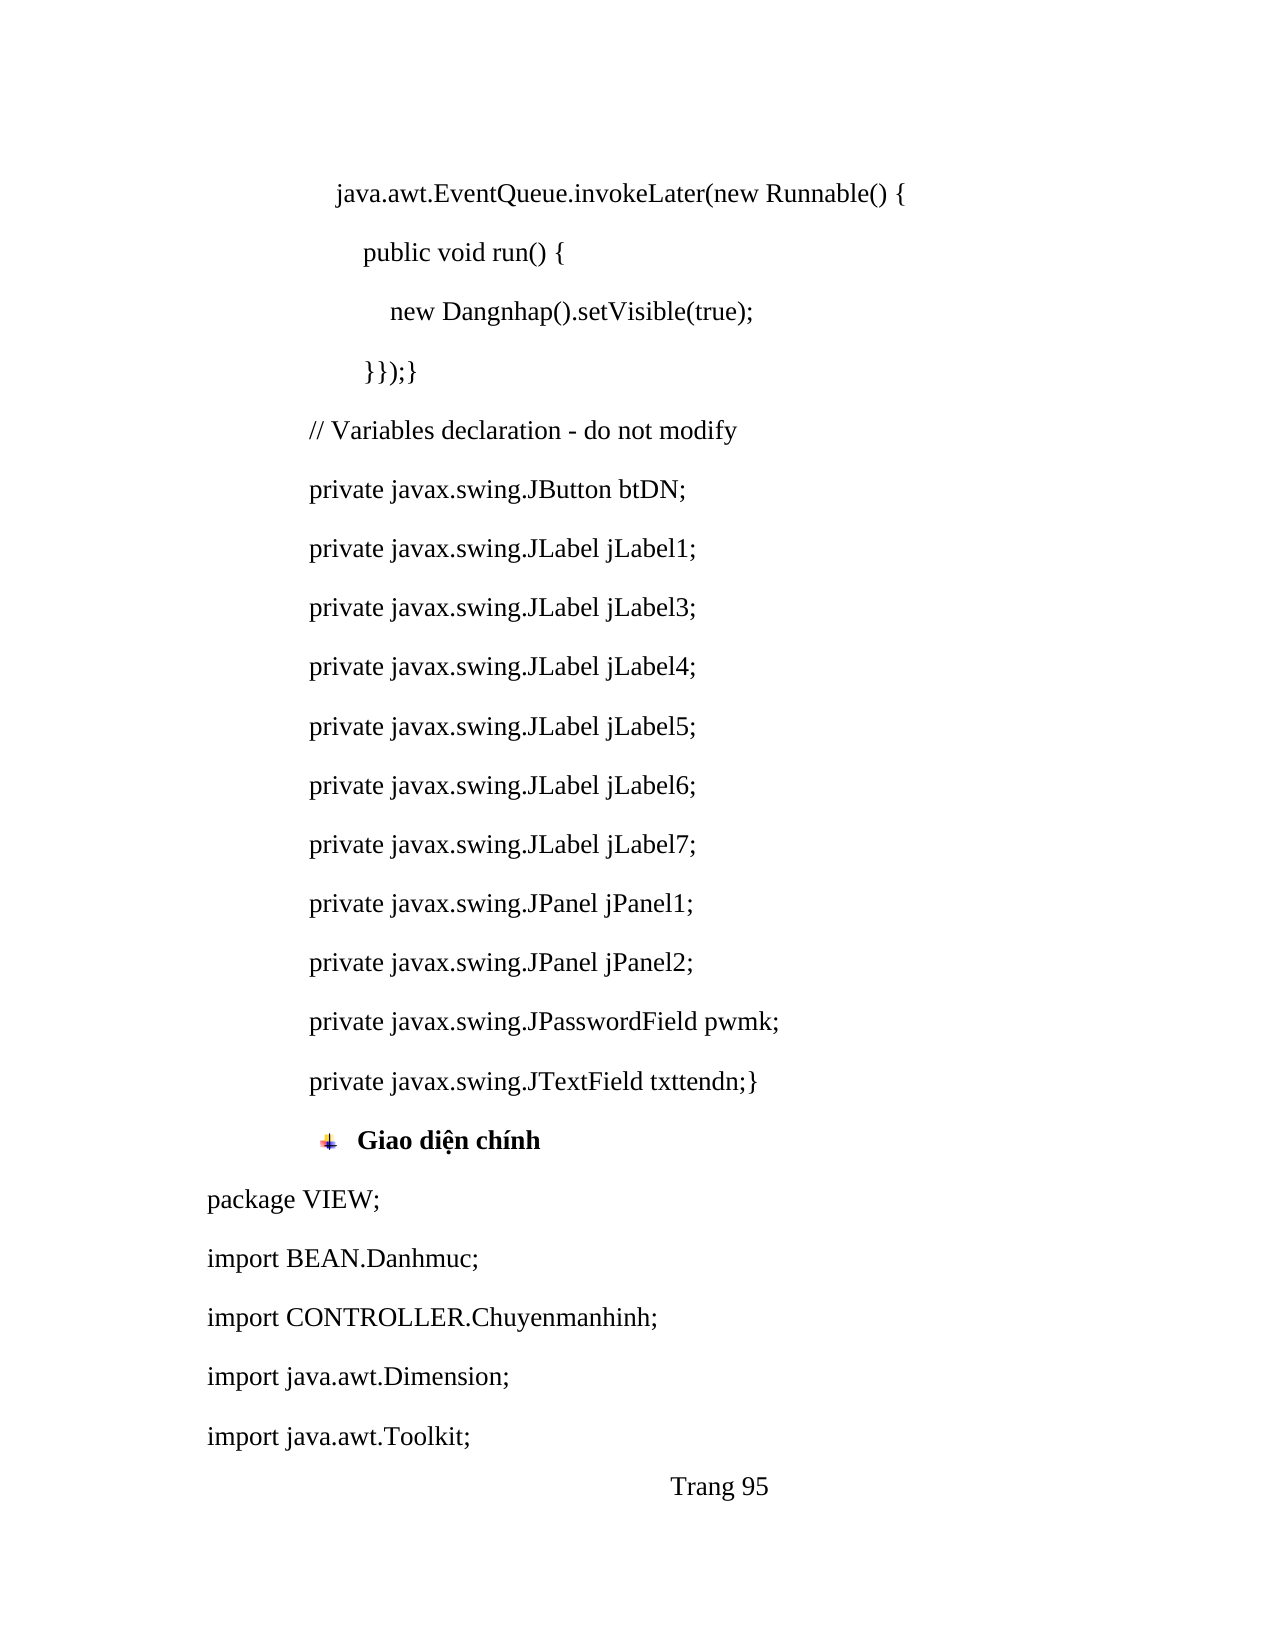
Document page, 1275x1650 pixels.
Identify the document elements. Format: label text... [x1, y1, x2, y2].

text private javax.swing.JLabel jLabel3; [207, 591, 1157, 622]
text java.awt.EventQueue.invokeLater(new Runnable() { [207, 177, 1157, 208]
text private javax.swing.JPanel jPanel2; [207, 946, 1157, 977]
text }});} [207, 355, 1157, 386]
list Giao diện chính [319, 1124, 1157, 1155]
text package VIEW; [207, 1183, 1157, 1214]
text private javax.swing.JLabel jLabel4; [207, 651, 1157, 682]
text private javax.swing.JLabel jLabel7; [207, 828, 1157, 859]
text private javax.swing.JTextField txttendn;} [207, 1065, 1157, 1096]
text // Variables declaration - do not modify [207, 414, 1157, 445]
text private javax.swing.JPasswordField pwmk; [207, 1006, 1157, 1037]
text import java.awt.Dimension; [207, 1361, 1157, 1392]
text private javax.swing.JLabel jLabel5; [207, 710, 1157, 741]
text private javax.swing.JPanel jPanel1; [207, 887, 1157, 918]
text new Dangnhap().setVisible(true); [207, 296, 1157, 327]
text import CONTROLLER.Chuyenmanhinh; [207, 1301, 1157, 1332]
text import java.awt.Toolkit; [207, 1420, 1157, 1451]
text public void run() { [207, 236, 1157, 267]
picture [320, 1132, 337, 1150]
text private javax.swing.JButton btDN; [207, 473, 1157, 504]
text import BEAN.Danhmuc; [207, 1242, 1157, 1273]
text private javax.swing.JLabel jLabel1; [207, 532, 1157, 563]
text private javax.swing.JLabel jLabel6; [207, 769, 1157, 800]
